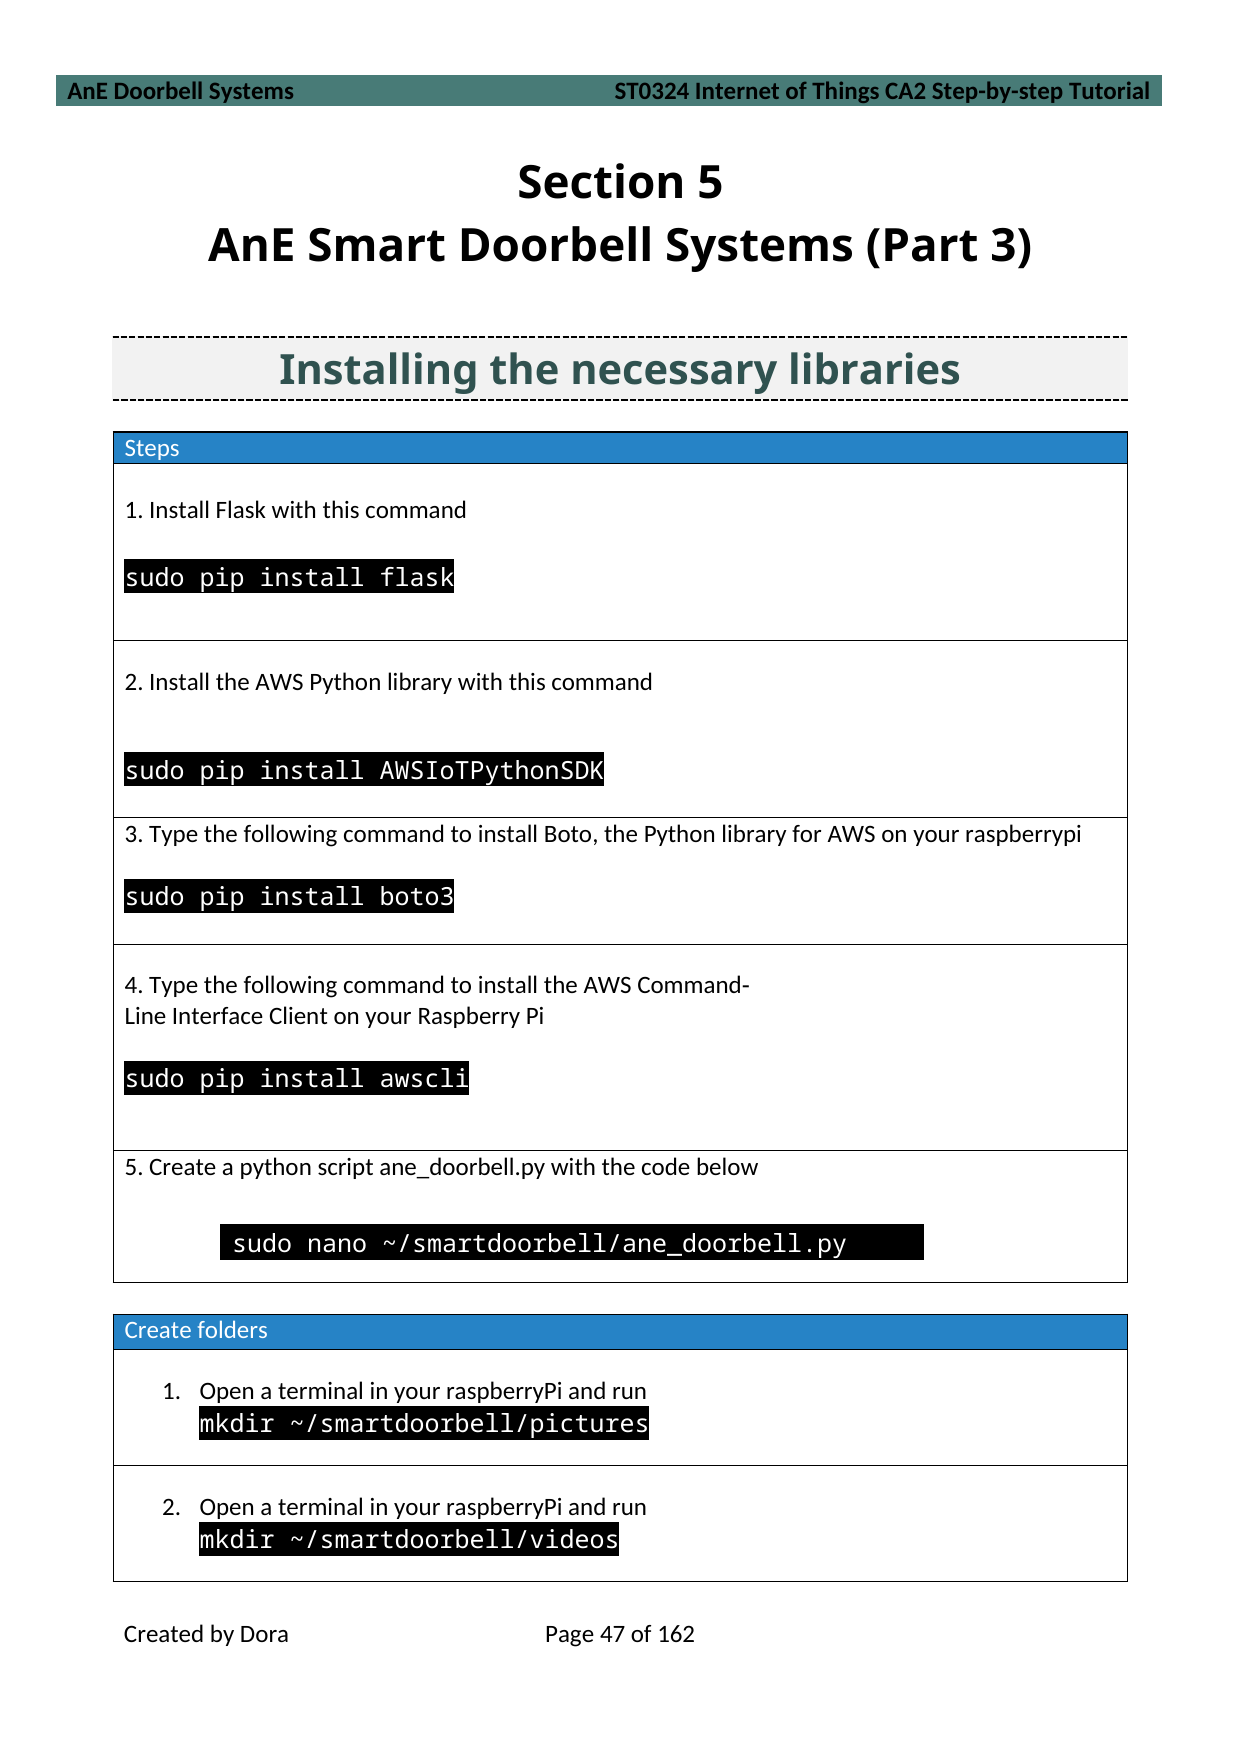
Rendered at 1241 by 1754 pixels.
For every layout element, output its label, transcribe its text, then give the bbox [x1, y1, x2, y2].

table_header Steps [114, 433, 1127, 463]
table_cell 4. Type the following command to install the AWS Command‐Line Interface Client on your Raspberry Pi sudo pip install awscli [114, 945, 1127, 1150]
table_cell 3. Type the following command to install Boto, the Python library for AWS on your raspberrypi sudo pip install boto3 [114, 818, 1127, 943]
table_cell Open a terminal in your raspberryPi and run mkdir ~/smartdoorbell/videos [114, 1466, 1127, 1581]
table_cell Open a terminal in your raspberryPi and run mkdir ~/smartdoorbell/pictures [114, 1350, 1127, 1465]
table_cell 1. Install Flask with this command sudo pip install flask [114, 464, 1127, 640]
table_cell 2. Install the AWS Python library with this command sudo pip install AWSIoTPythonSDK [114, 641, 1127, 817]
table_header Create folders [114, 1315, 1127, 1349]
table_cell 5. Create a python script ane_doorbell.py with the code below [114, 1151, 1127, 1282]
subtitle Section 5 AnE Smart Doorbell Systems (Part 3) [112, 150, 1128, 275]
list Installing the necessary libraries [112, 336, 1128, 401]
